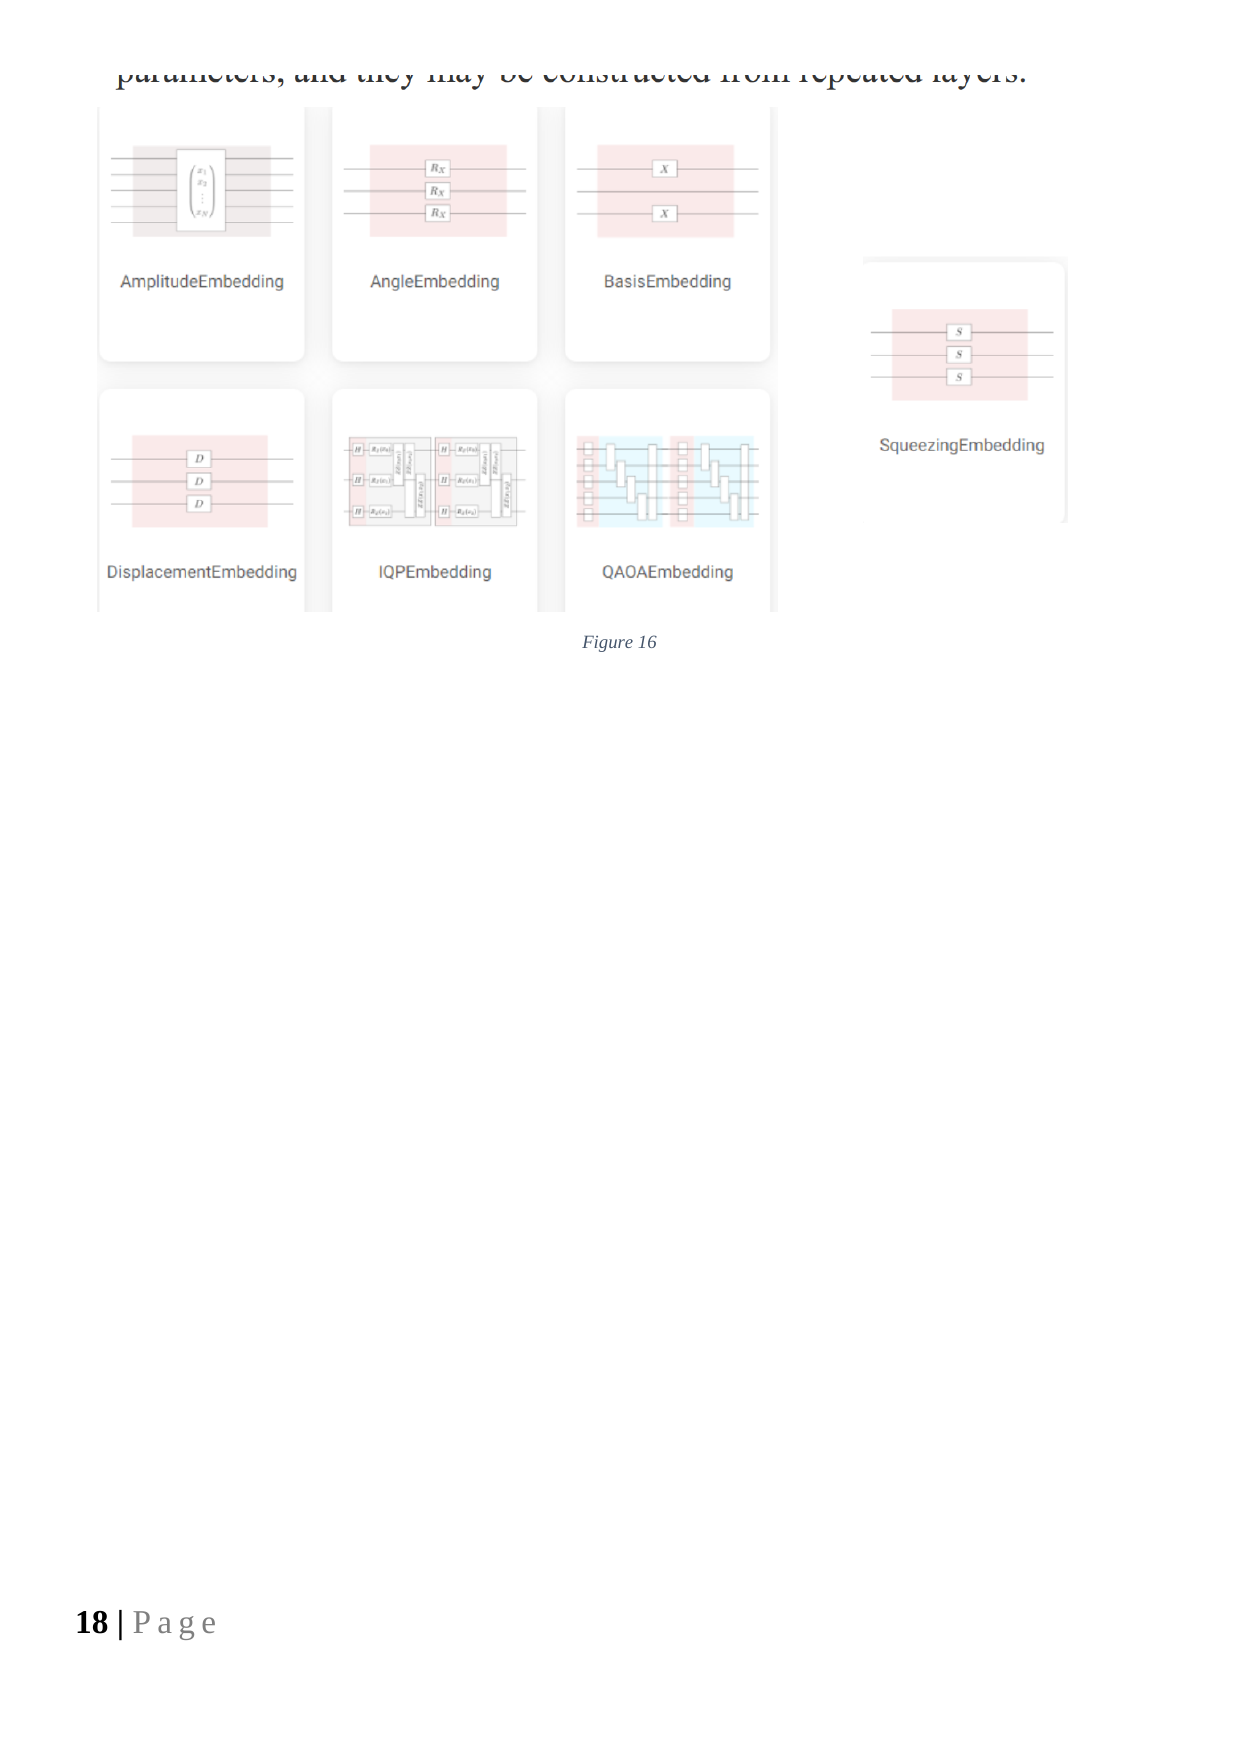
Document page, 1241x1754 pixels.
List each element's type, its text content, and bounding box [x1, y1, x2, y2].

text Figure 16 [75, 631, 1165, 652]
picture [75, 75, 1166, 612]
